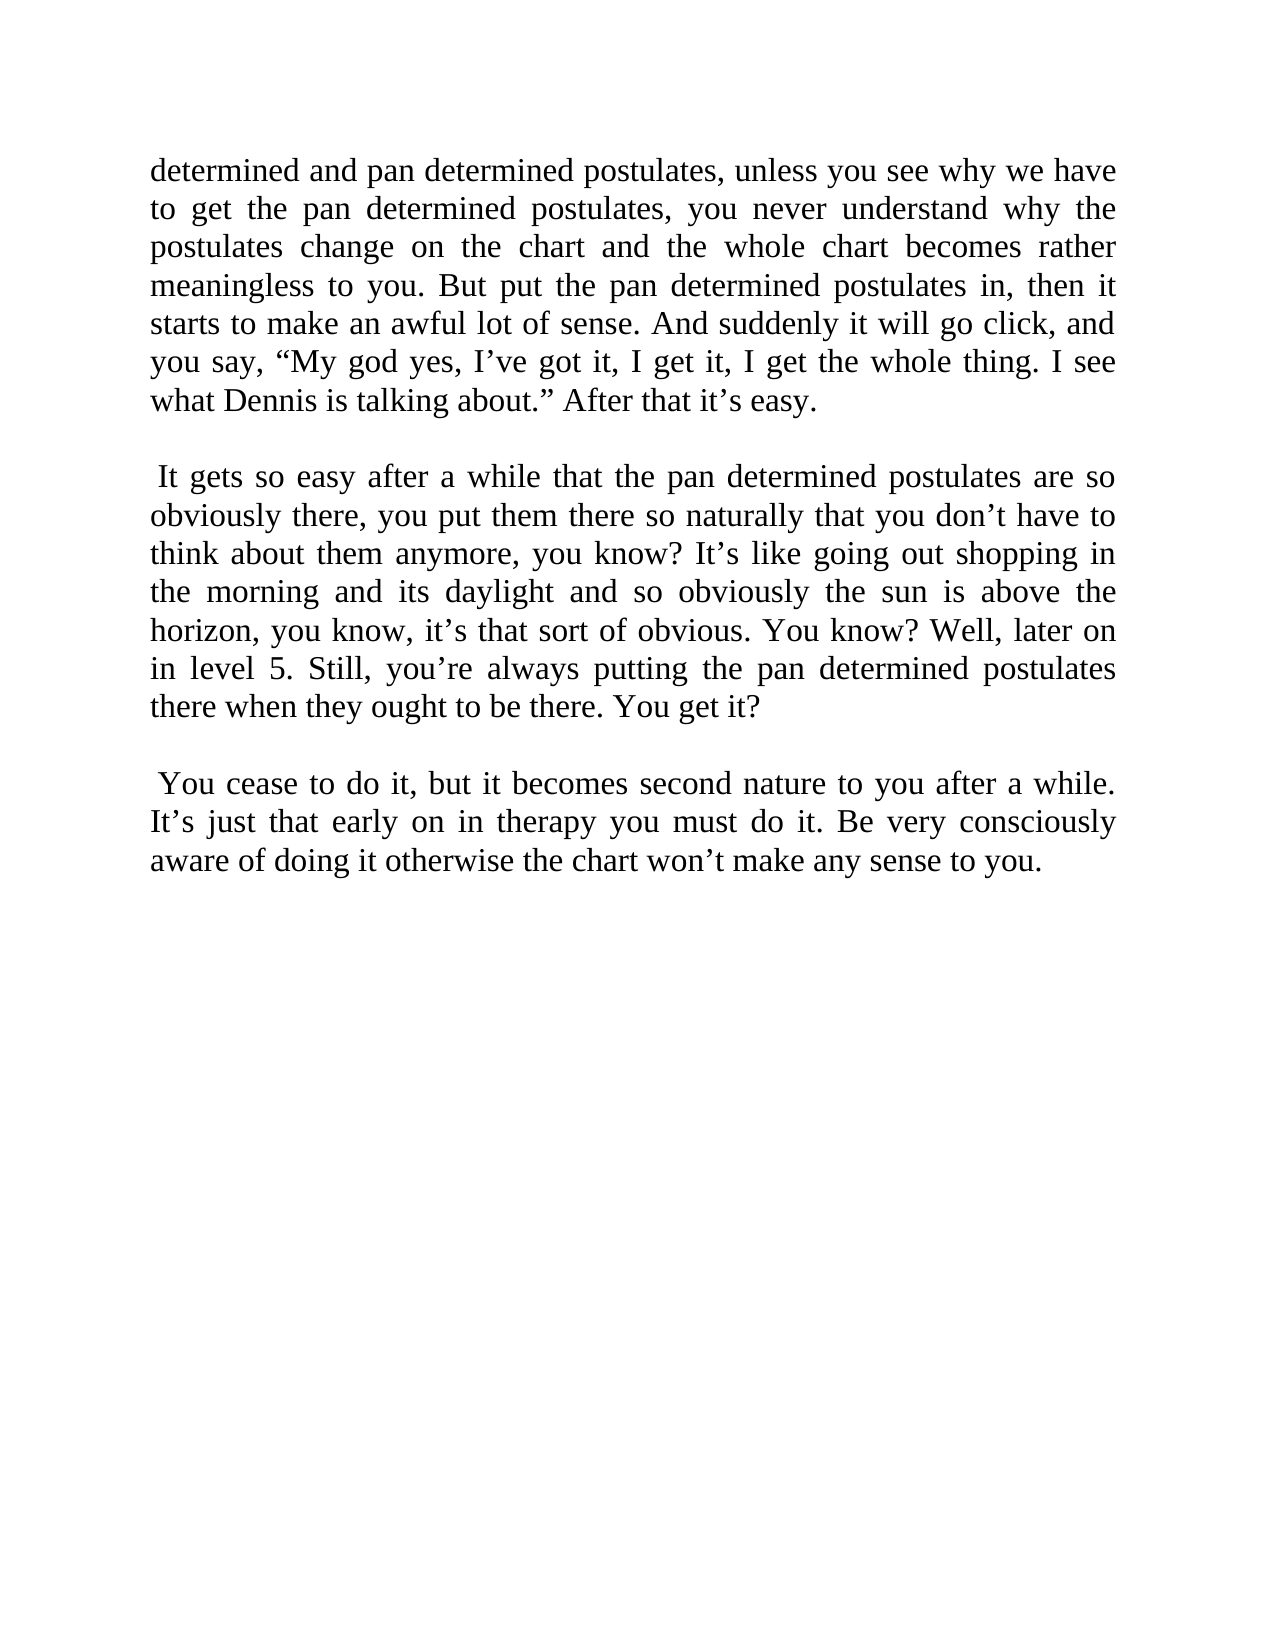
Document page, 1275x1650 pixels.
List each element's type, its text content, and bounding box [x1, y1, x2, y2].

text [150, 150, 1117, 418]
text It gets so easy after a while that the pan determined postulates are so obviously there, you put them there so naturally that you don’t have to think about them anymore, you know? It’s like going out shopping in the morning and its daylight and so obviously the sun is above the horizon, you know, it’s that sort of obvious. You know? Well, later on in level 5. Still, you’re always putting the pan determined postulates there when they ought to be there. You get it? [150, 457, 1117, 725]
text You cease to do it, but it becomes second nature to you after a while. It’s just that early on in therapy you must do it. Be very consciously aware of doing it otherwise the chart won’t make any sense to you. [150, 763, 1117, 878]
